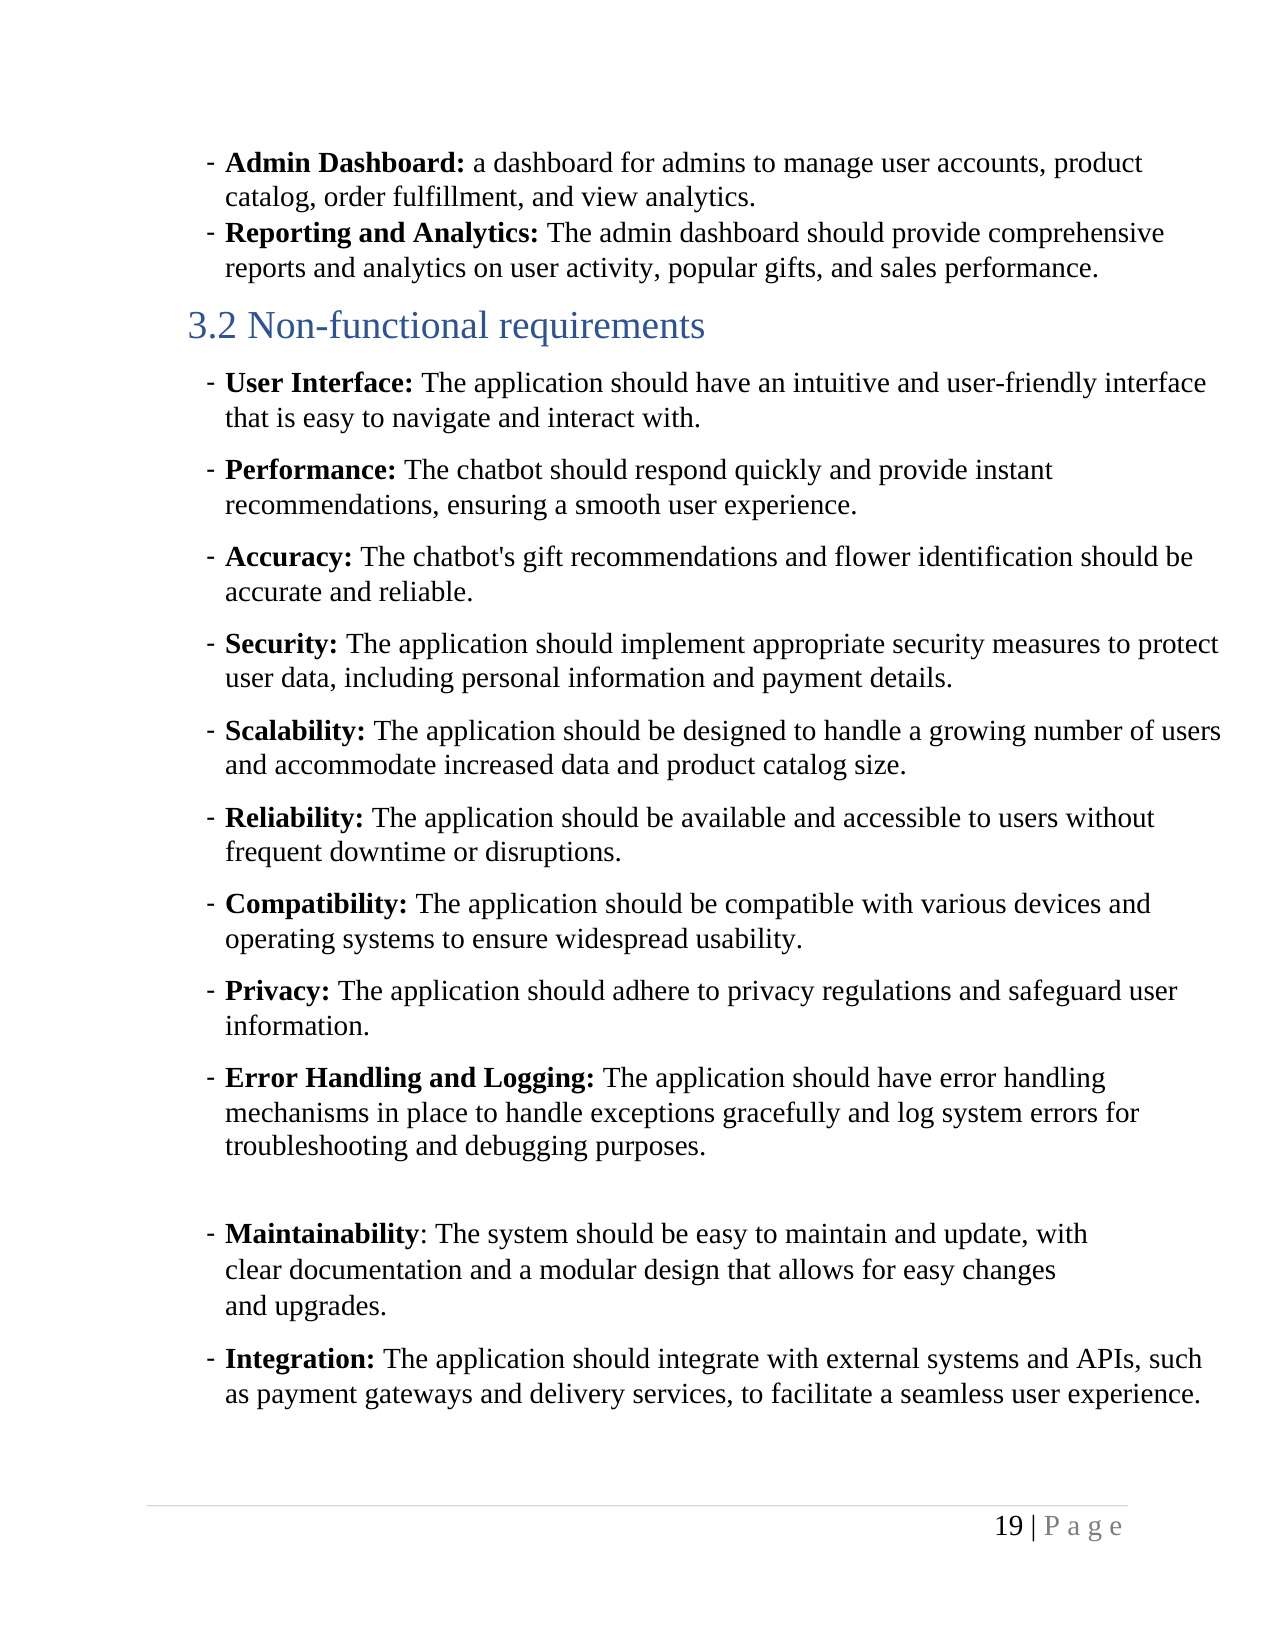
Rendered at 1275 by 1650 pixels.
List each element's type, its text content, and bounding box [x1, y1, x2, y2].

list Maintainability: The system should be easy to maintain and update, with clear documentation and a modular design that allows for easy changes and upgrades. [206, 1215, 1105, 1321]
subtitle Non-functional requirements [187, 301, 1225, 347]
list Reporting and Analytics: The admin dashboard should provide comprehensive reports and analytics on user activity, popular gifts, and sales performance. [206, 214, 1225, 283]
subtitle Performance: The chatbot should respond quickly and provide instant recommendations, ensuring a smooth user experience. [206, 451, 1225, 520]
subtitle Scalability: The application should be designed to handle a growing number of users and accommodate increased data and product catalog size. [206, 712, 1225, 781]
subtitle Security: The application should implement appropriate security measures to protect user data, including personal information and payment details. [206, 625, 1225, 694]
subtitle Error Handling and Logging: The application should have error handling mechanisms in place to handle exceptions gracefully and log system errors for troubleshooting and debugging purposes. [206, 1059, 1225, 1162]
subtitle Reliability: The application should be available and accessible to users without frequent downtime or disruptions. [206, 799, 1225, 868]
subtitle User Interface: The application should have an intuitive and user-friendly interface that is easy to navigate and interact with. [206, 364, 1225, 433]
list Admin Dashboard: a dashboard for admins to manage user accounts, product catalog, order fulfillment, and view analytics. [206, 144, 1225, 213]
subtitle Accuracy: The chatbot's gift recommendations and flower identification should be accurate and reliable. [206, 538, 1225, 607]
subtitle Integration: The application should integrate with external systems and APIs, such as payment gateways and delivery services, to facilitate a seamless user experience. [206, 1341, 1225, 1410]
subtitle Compatibility: The application should be compatible with various devices and operating systems to ensure widespread usability. [206, 886, 1225, 955]
subtitle Privacy: The application should adhere to privacy regulations and safeguard user information. [206, 972, 1225, 1042]
